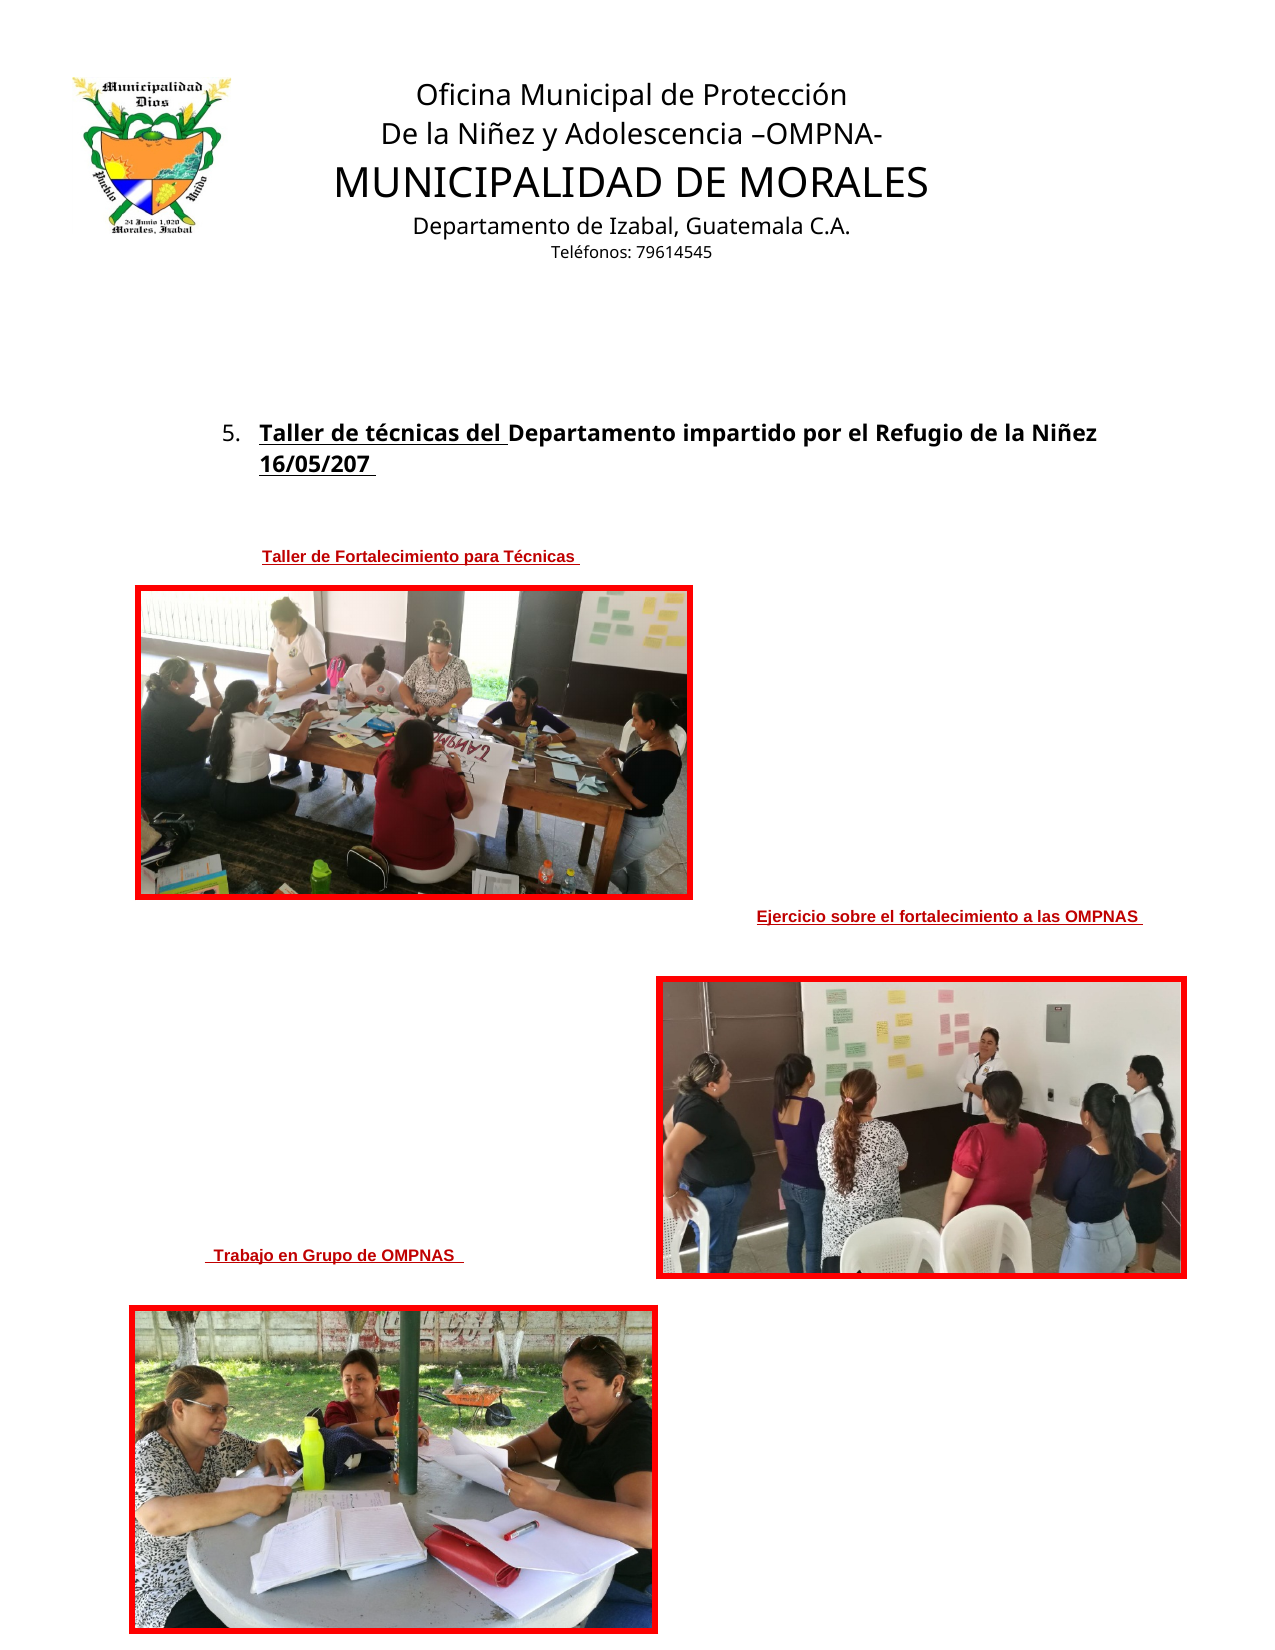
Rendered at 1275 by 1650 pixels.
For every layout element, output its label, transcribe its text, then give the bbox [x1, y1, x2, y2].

picture [72, 77, 232, 234]
picture [663, 982, 1181, 1273]
list Taller de técnicas del Departamento impartido por el Refugio de la Niñez 16/05/207 [222, 417, 1098, 480]
picture [141, 591, 687, 894]
picture [135, 1311, 652, 1628]
